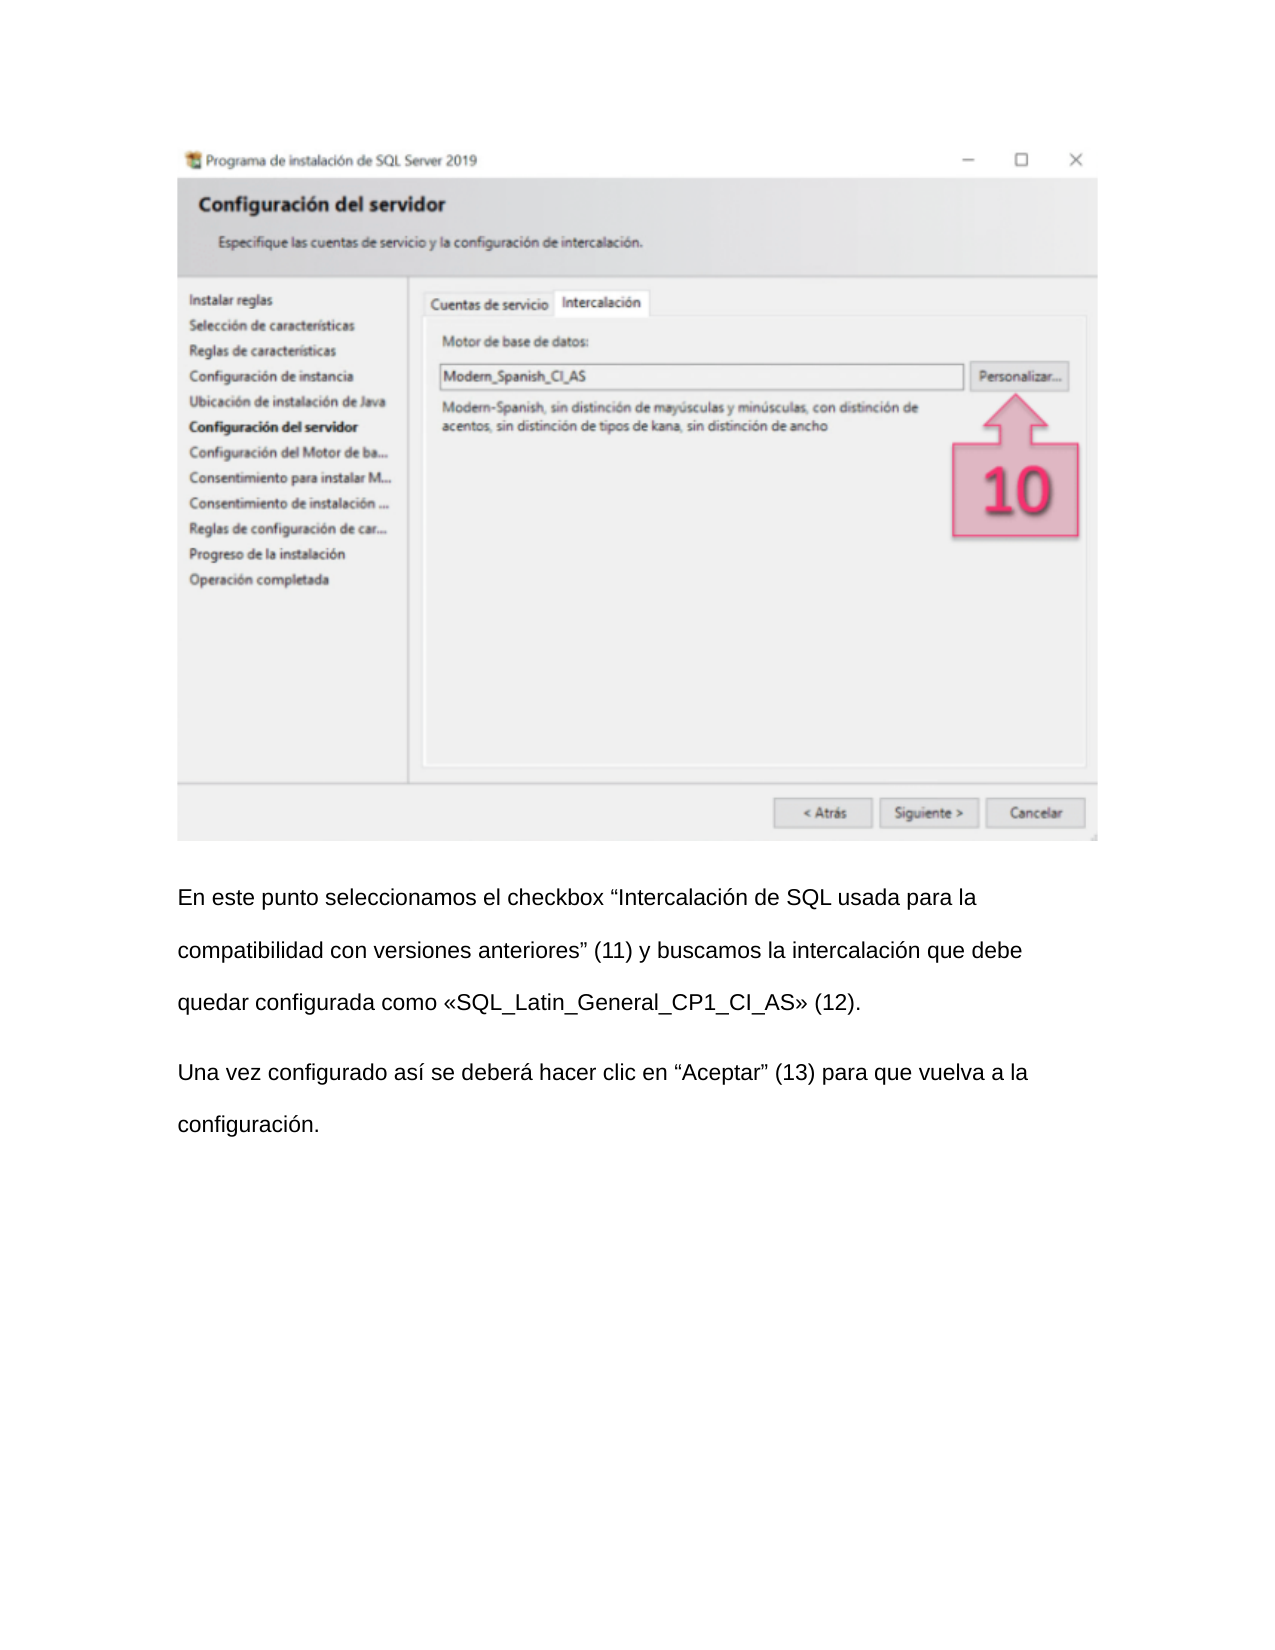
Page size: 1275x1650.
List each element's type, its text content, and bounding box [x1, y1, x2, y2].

picture [177, 147, 1098, 841]
text En este punto seleccionamos el checkbox “Intercalación de SQL usada para la compatibilidad con versiones anteriores” (11) y buscamos la intercalación que debe quedar configurada como «SQL_Latin_General_CP1_CI_AS» (12). [177, 884, 1098, 1016]
text Una vez configurado así se deberá hacer clic en “Aceptar” (13) para que vuelva a la configuración. [177, 1059, 1098, 1138]
